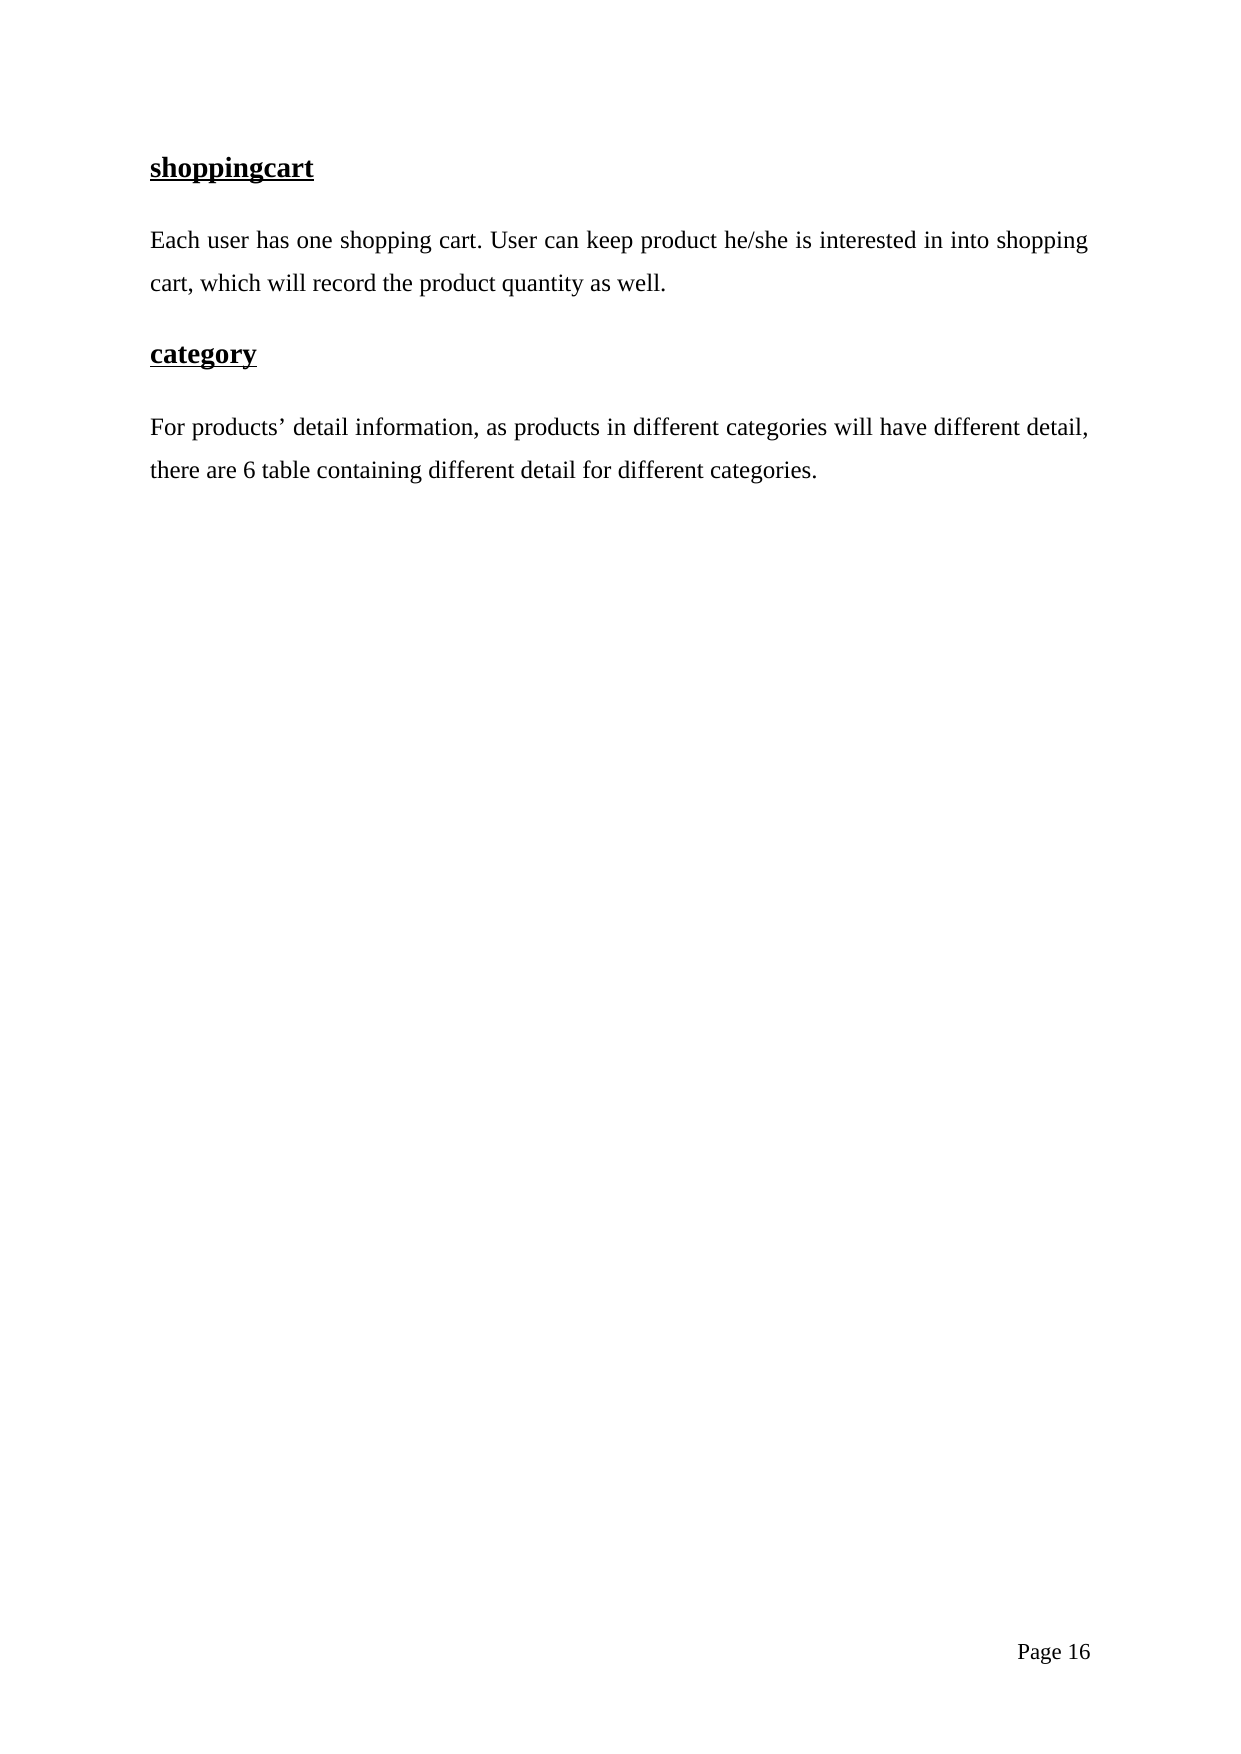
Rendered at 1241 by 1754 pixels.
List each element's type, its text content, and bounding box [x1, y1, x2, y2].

text Each user has one shopping cart. User can keep product he/she is interested in into shopping cart, which will record the product quantity as well. [150, 225, 1090, 297]
text shoppingcart [150, 150, 1090, 183]
text For products’ detail information, as products in different categories will have different detail, there are 6 table containing different detail for different categories. [150, 412, 1090, 484]
text category [150, 337, 1090, 370]
